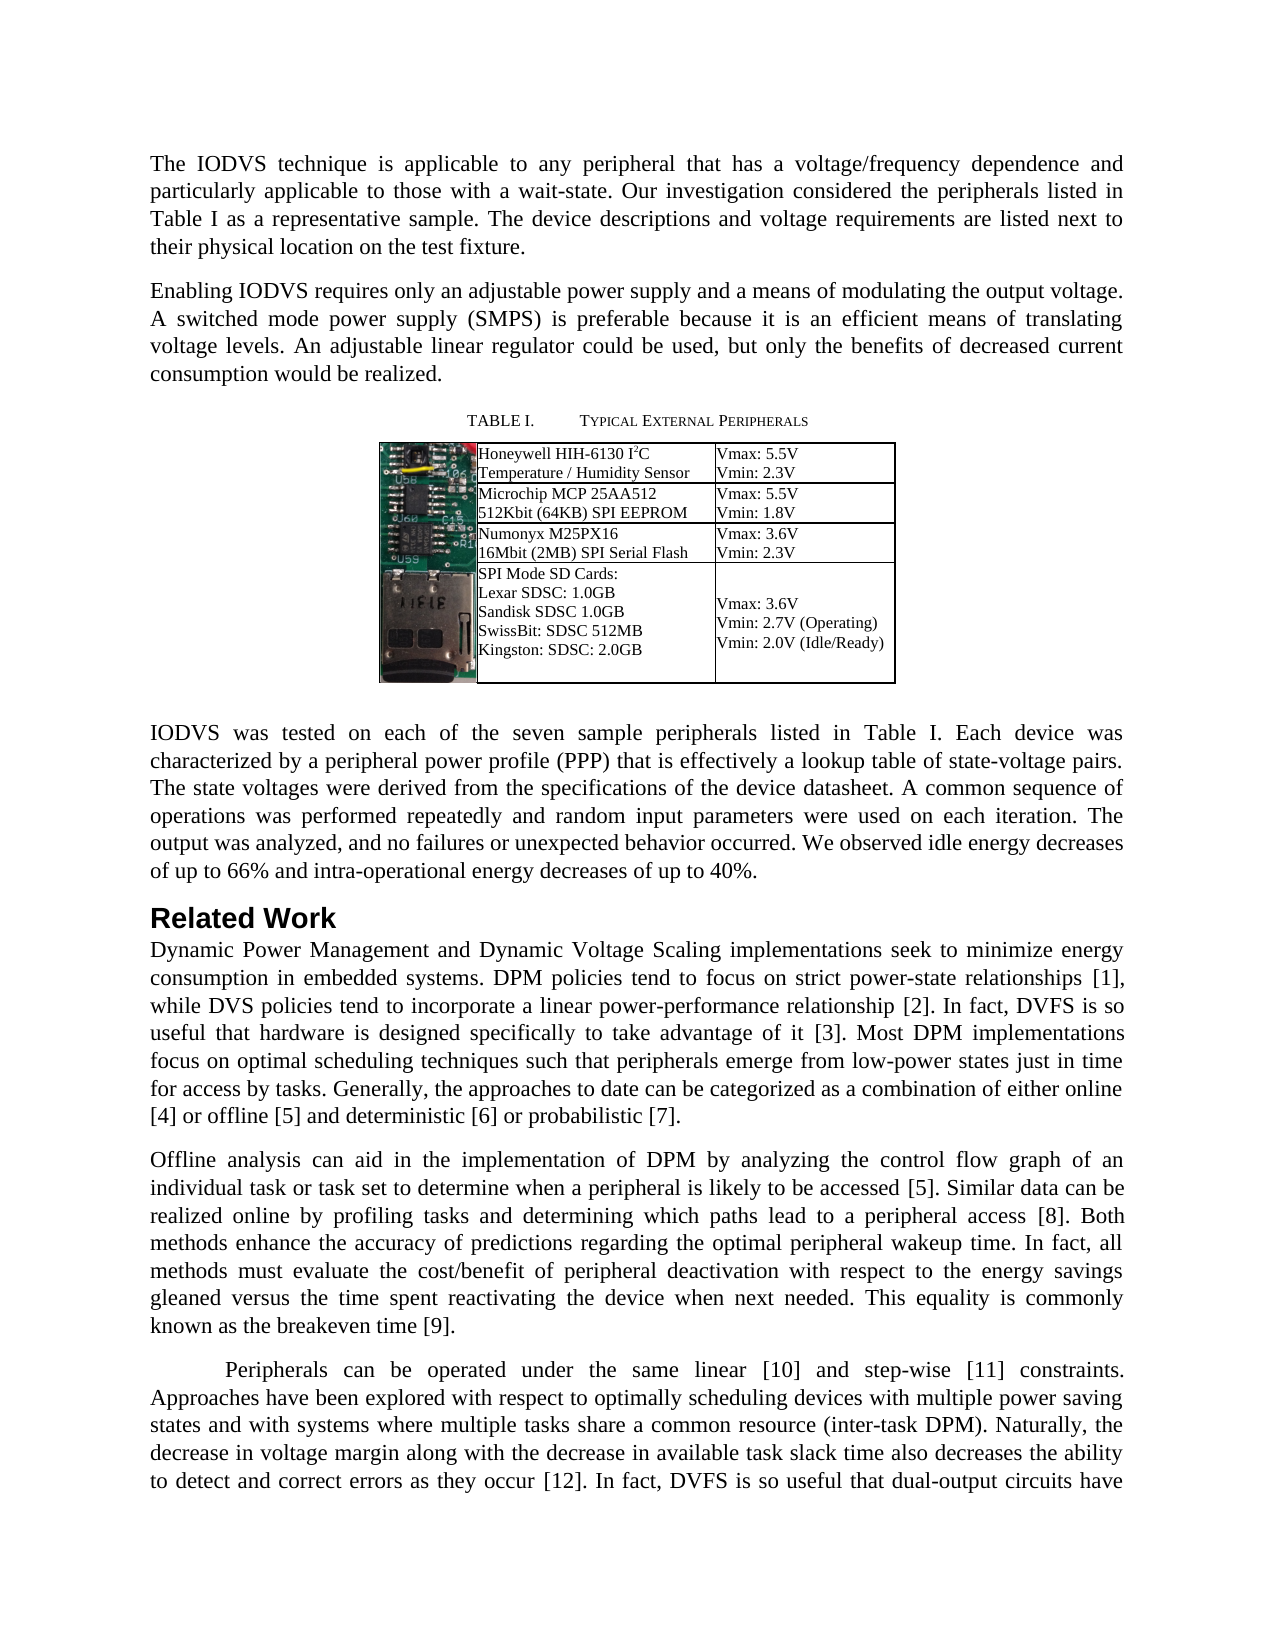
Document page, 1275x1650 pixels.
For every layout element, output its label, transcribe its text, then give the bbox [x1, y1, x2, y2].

text Offline analysis can aid in the implementation of DPM by analyzing the control flow graph of an individual task or task set to determine when a peripheral is likely to be accessed . Similar data can be realized online by profiling tasks and determining which paths lead to a peripheral access. Both methods enhance the accuracy of predictions regarding the optimal peripheral wakeup time. In fact, all methods must evaluate the cost/benefit of peripheral deactivation with respect to the energy savings gleaned versus the time spent reactivating the device when next needed. This equality is commonly known as the breakeven time. [150, 1146, 1125, 1338]
table_cell Vmax: 3.6V Vmin: 2.3V [716, 524, 894, 562]
table_cell SPI Mode SD Cards: Lexar SDSC: 1.0GB Sandisk SDSC 1.0GB SwissBit: SDSC 512MB Kingston: SDSC: 2.0GB [478, 563, 715, 682]
table_header Honeywell HIH-6130 I2C Temperature / Humidity Sensor [478, 444, 715, 482]
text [150, 1356, 1125, 1493]
text Enabling IODVS requires only an adjustable power supply and a means of modulating the output voltage. A switched mode power supply (SMPS) is preferable because it is an efficient means of translating voltage levels. An adjustable linear regulator could be used, but only the benefits of decreased current consumption would be realized. [150, 277, 1125, 386]
table_cell Vmax: 5.5V Vmin: 1.8V [716, 484, 894, 522]
text IODVS was tested on each of the seven sample peripherals listed in Table I. Each device was characterized by a peripheral power profile (PPP) that is effectively a lookup table of state-voltage pairs. The state voltages were derived from the specifications of the device datasheet. A common sequence of operations was performed repeatedly and random input parameters were used on each iteration. The output was analyzed, and no failures or unexpected behavior occurred. We observed idle energy decreases of up to 66% and intra-operational energy decreases of up to 40%. [150, 719, 1125, 883]
text The IODVS technique is applicable to any peripheral that has a voltage/frequency dependence and particularly applicable to those with a wait-state. Our investigation considered the peripherals listed in Table I as a representative sample. The device descriptions and voltage requirements are listed next to their physical location on the test fixture. [150, 150, 1125, 259]
table_header Vmax: 5.5V Vmin: 2.3V [716, 444, 894, 482]
subtitle Related Work [150, 901, 1125, 935]
table_cell Vmax: 3.6V Vmin: 2.7V (Operating) Vmin: 2.0V (Idle/Ready) [716, 563, 894, 682]
text Dynamic Power Management and Dynamic Voltage Scaling implementations seek to minimize energy consumption in embedded systems. DPM policies tend to focus on strict power-state relationships, while DVS policies tend to incorporate a linear power-performance relationship. In fact, DVFS is so useful that hardware is designed specifically to take advantage of it . Most DPM implementations focus on optimal scheduling techniques such that peripherals emerge from low-power states just in time for access by tasks. Generally, the approaches to date can be categorized as a combination of either online or offline and deterministic or probabilistic. [150, 937, 1125, 1128]
picture [380, 443, 477, 683]
table_cell Microchip MCP 25AA512 512Kbit (64KB) SPI EEPROM [478, 484, 715, 522]
text Typical External Peripherals [150, 412, 1125, 430]
table_cell Numonyx M25PX16 16Mbit (2MB) SPI Serial Flash [478, 524, 715, 562]
